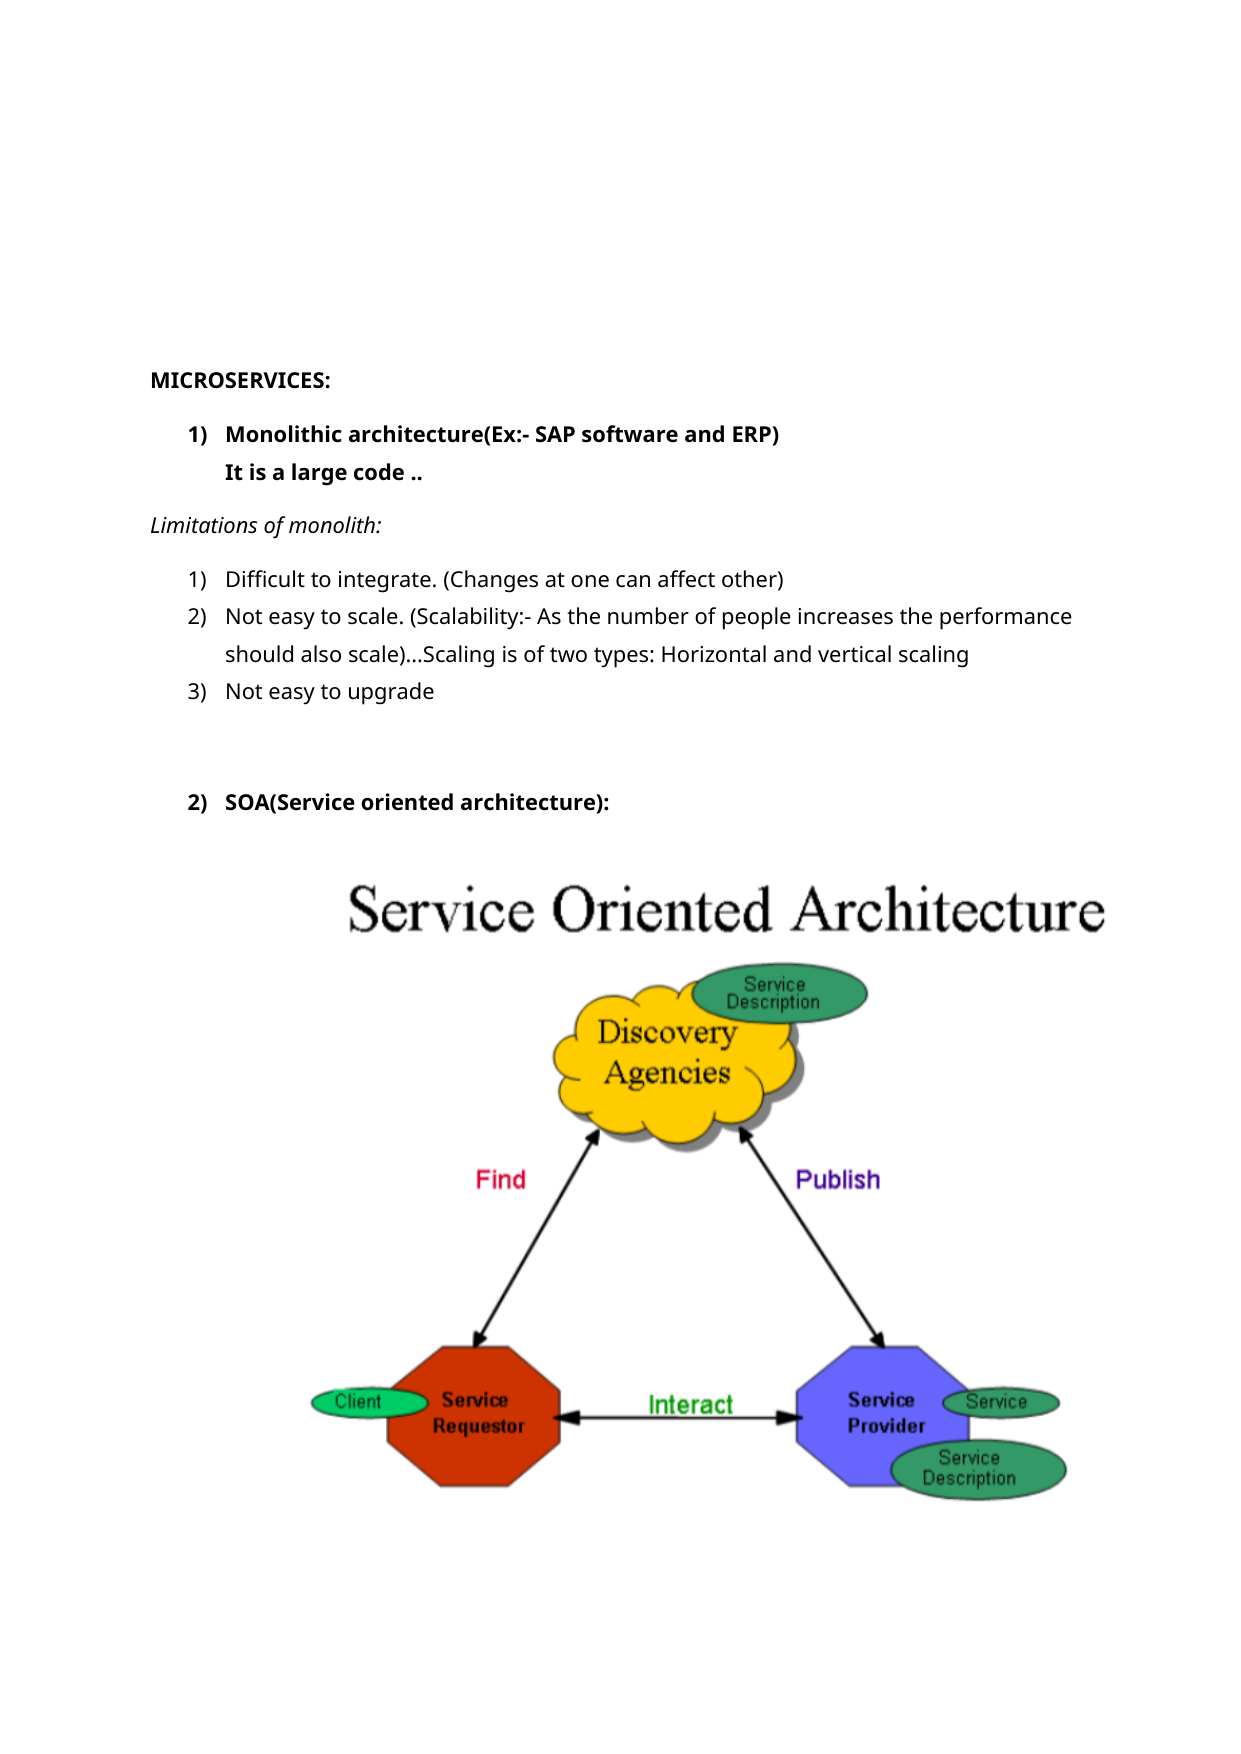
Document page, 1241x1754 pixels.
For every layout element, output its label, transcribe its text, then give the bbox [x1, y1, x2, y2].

list It is a large code .. [225, 456, 1090, 486]
list Monolithic architecture(Ex:- SAP software and ERP) [187, 419, 1090, 449]
list Difficult to integrate. (Changes at one can affect other) [187, 564, 1090, 594]
list SOA(Service oriented architecture): [187, 787, 1090, 817]
picture [225, 824, 1166, 1541]
text MICROSERVICES: [150, 365, 1090, 395]
list Not easy to upgrade [187, 676, 1090, 706]
list Not easy to scale. (Scalability:- As the number of people increases the performance should also scale)…Scaling is of two types: Horizontal and vertical scaling [187, 601, 1090, 668]
text Limitations of monolith: [150, 510, 1090, 540]
